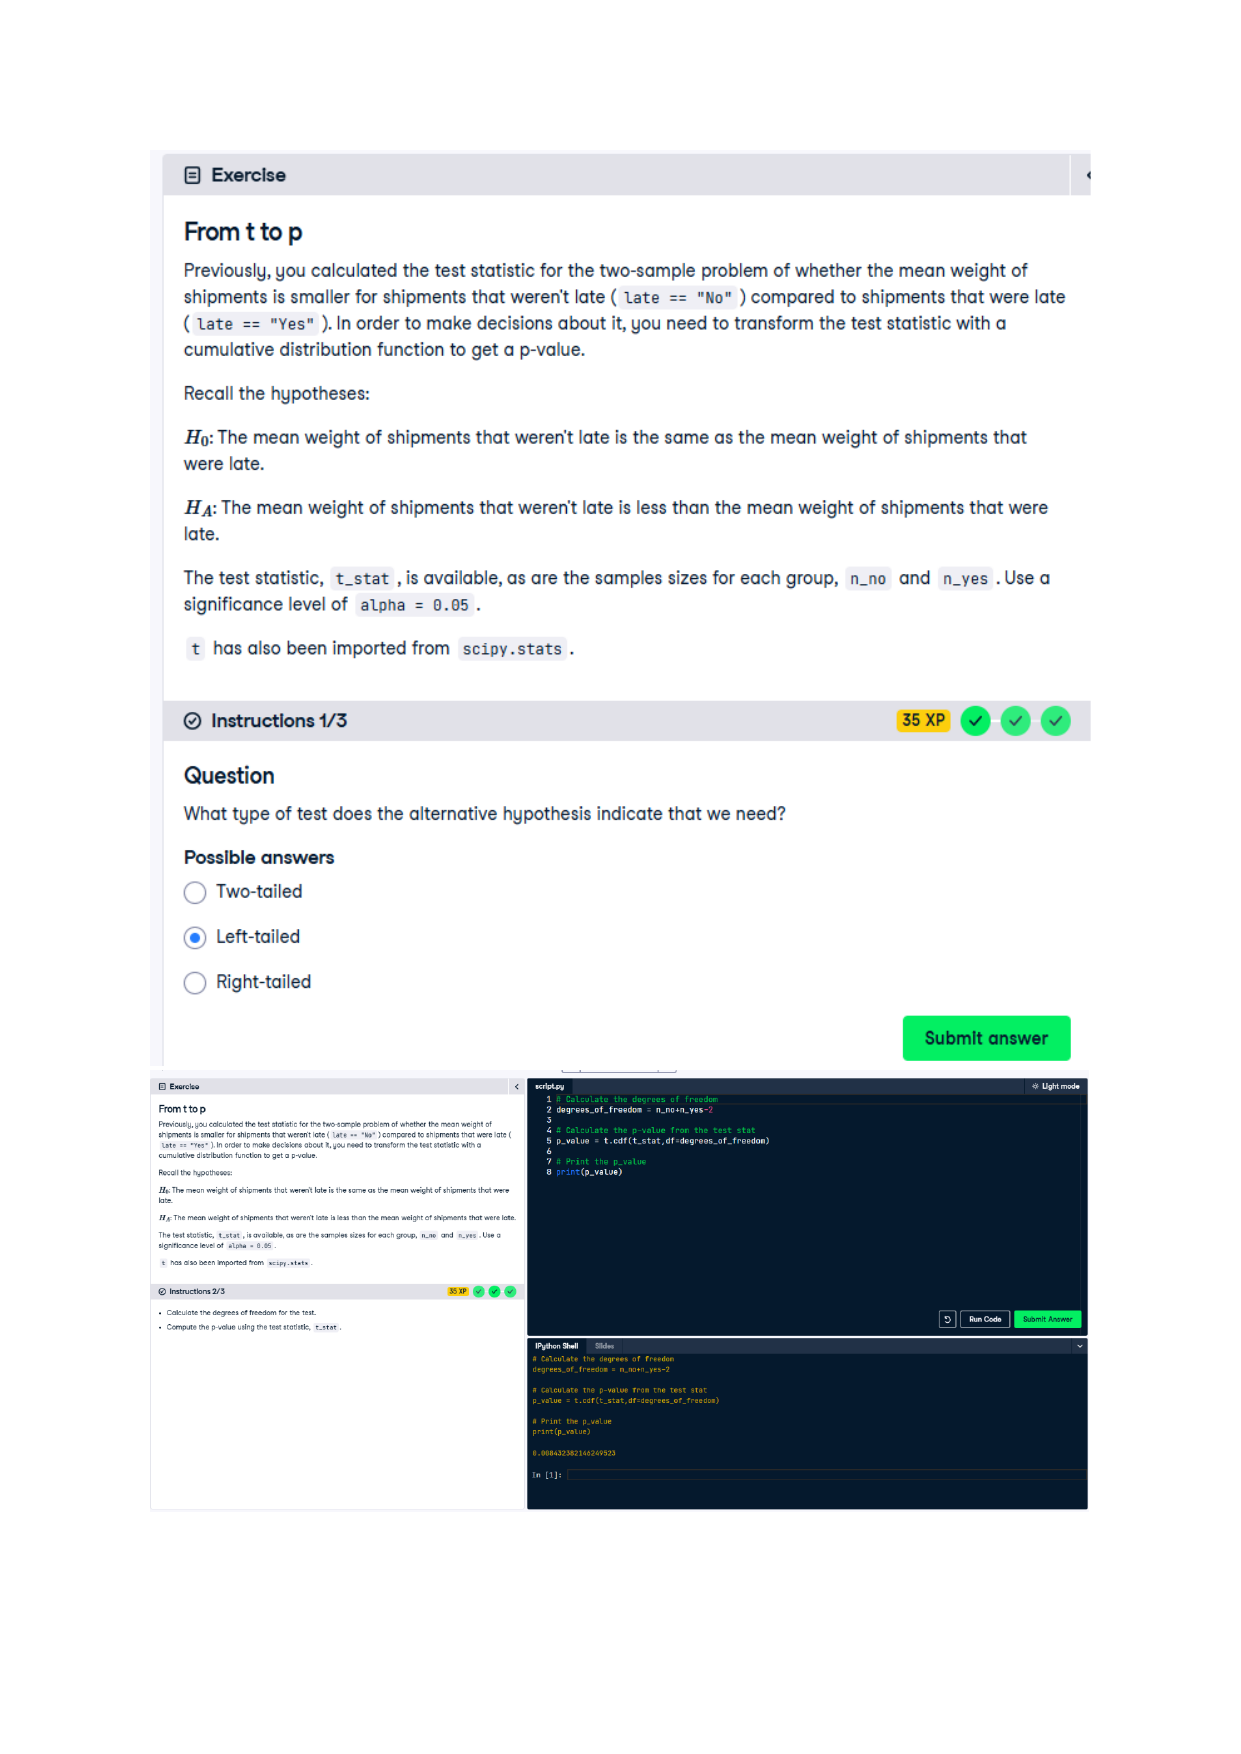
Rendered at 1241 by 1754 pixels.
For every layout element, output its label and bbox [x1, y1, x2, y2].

picture [150, 1070, 1089, 1512]
picture [150, 150, 1091, 1066]
